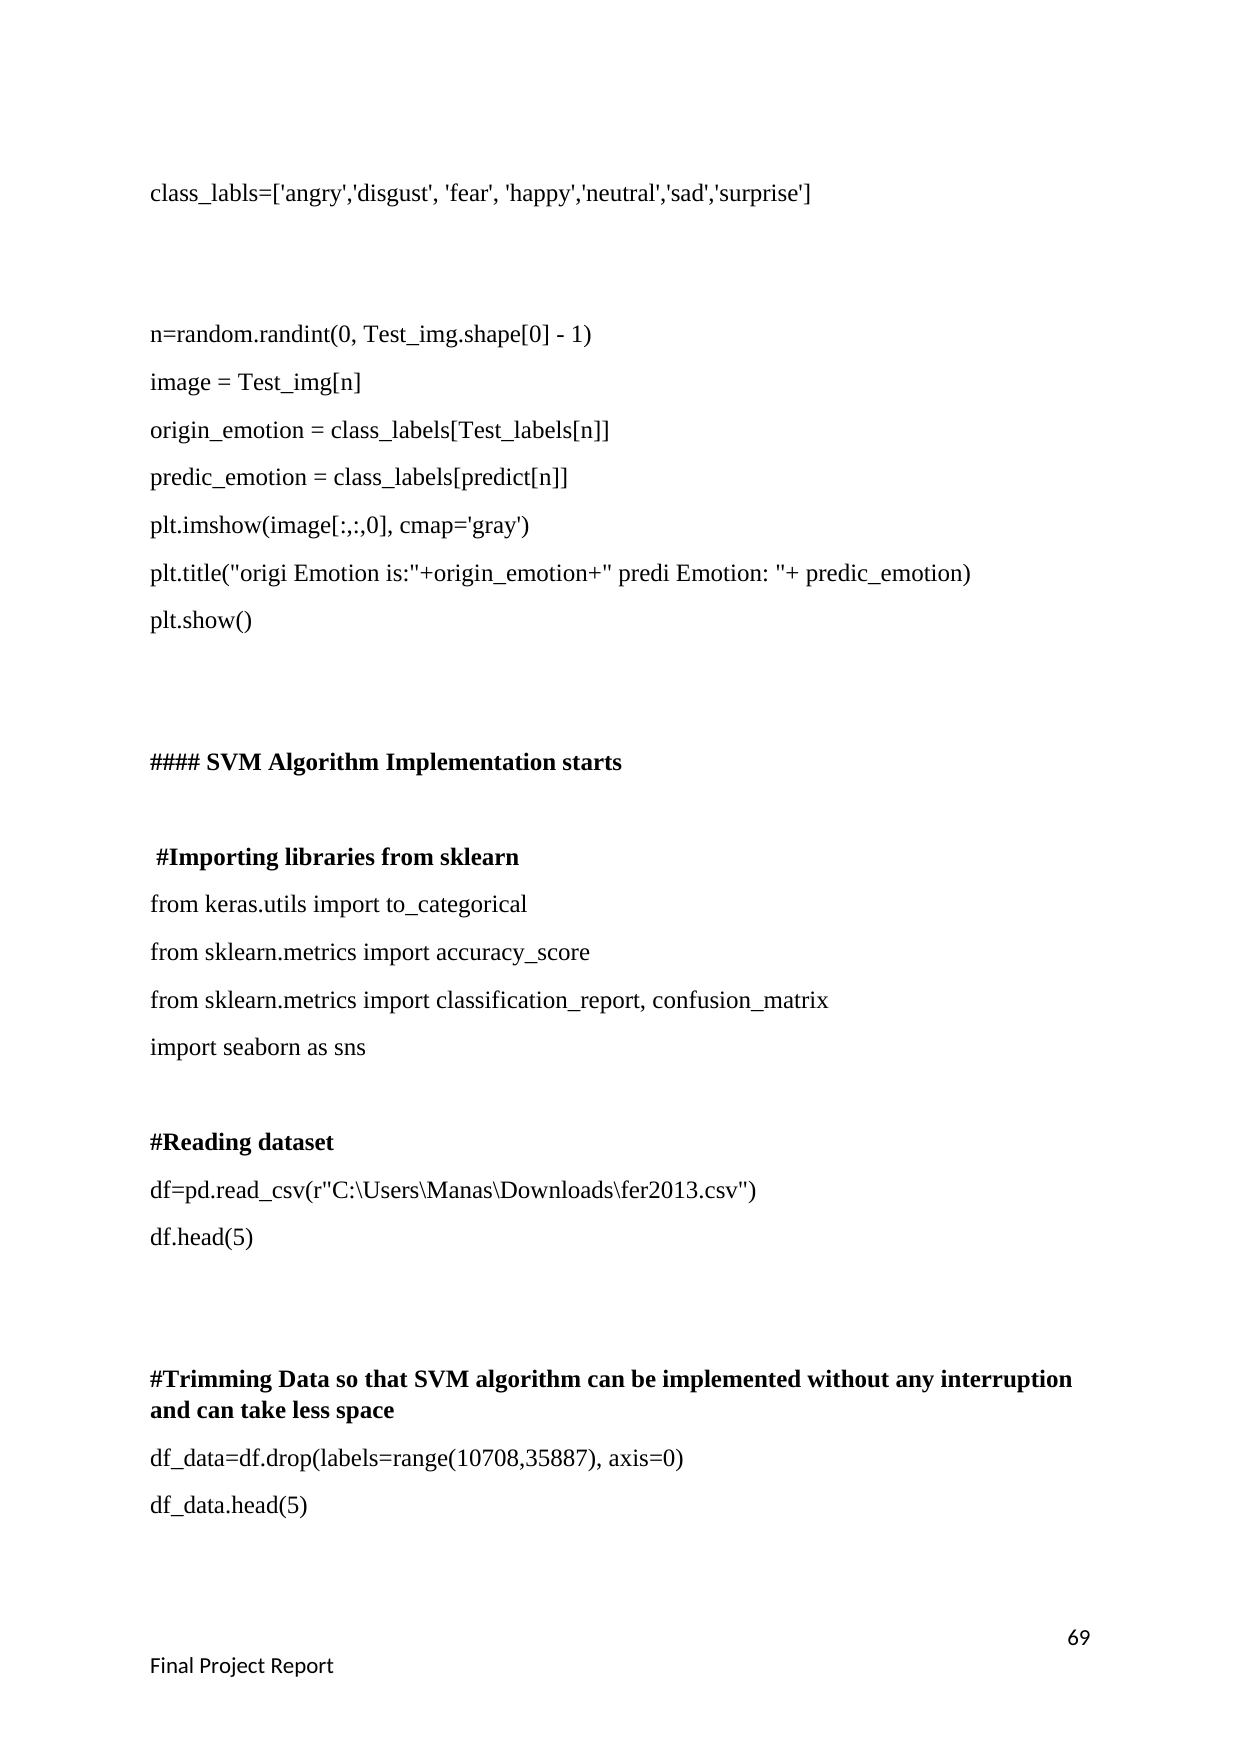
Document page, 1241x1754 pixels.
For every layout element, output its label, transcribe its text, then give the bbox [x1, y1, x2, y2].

text predic_emotion = class_labels[predict[n]] [150, 462, 1090, 491]
text #Importing libraries from sklearn [150, 842, 1090, 870]
text plt.imshow(image[:,:,0], cmap='gray') [150, 510, 1090, 539]
text image = Test_img[n] [150, 367, 1090, 396]
text plt.title("origi Emotion is:"+origin_emotion+" predi Emotion: "+ predic_emotion) [150, 558, 1090, 587]
text from sklearn.metrics import classification_report, confusion_matrix [150, 985, 1090, 1013]
text df.head(5) [150, 1222, 1090, 1251]
text #Reading dataset [150, 1127, 1090, 1156]
text plt.show() [150, 606, 1090, 634]
text import seaborn as sns [150, 1032, 1090, 1061]
text n=random.randint(0, Test_img.shape[0] - 1) [150, 319, 1090, 348]
text df_data=df.drop(labels=range(10708,35887), axis=0) [150, 1443, 1090, 1471]
text df_data.head(5) [150, 1490, 1090, 1519]
text from sklearn.metrics import accuracy_score [150, 937, 1090, 966]
text df=pd.read_csv(r"C:\Users\Manas\Downloads\fer2013.csv") [150, 1175, 1090, 1203]
text from keras.utils import to_categorical [150, 889, 1090, 918]
text #Trimming Data so that SVM algorithm can be implemented without any interruption and can take less space [150, 1364, 1090, 1424]
text class_labls=['angry','disgust', 'fear', 'happy','neutral','sad','surprise'] [150, 178, 1090, 207]
text origin_emotion = class_labels[Test_labels[n]] [150, 415, 1090, 443]
text #### SVM Algorithm Implementation starts [150, 747, 1090, 776]
